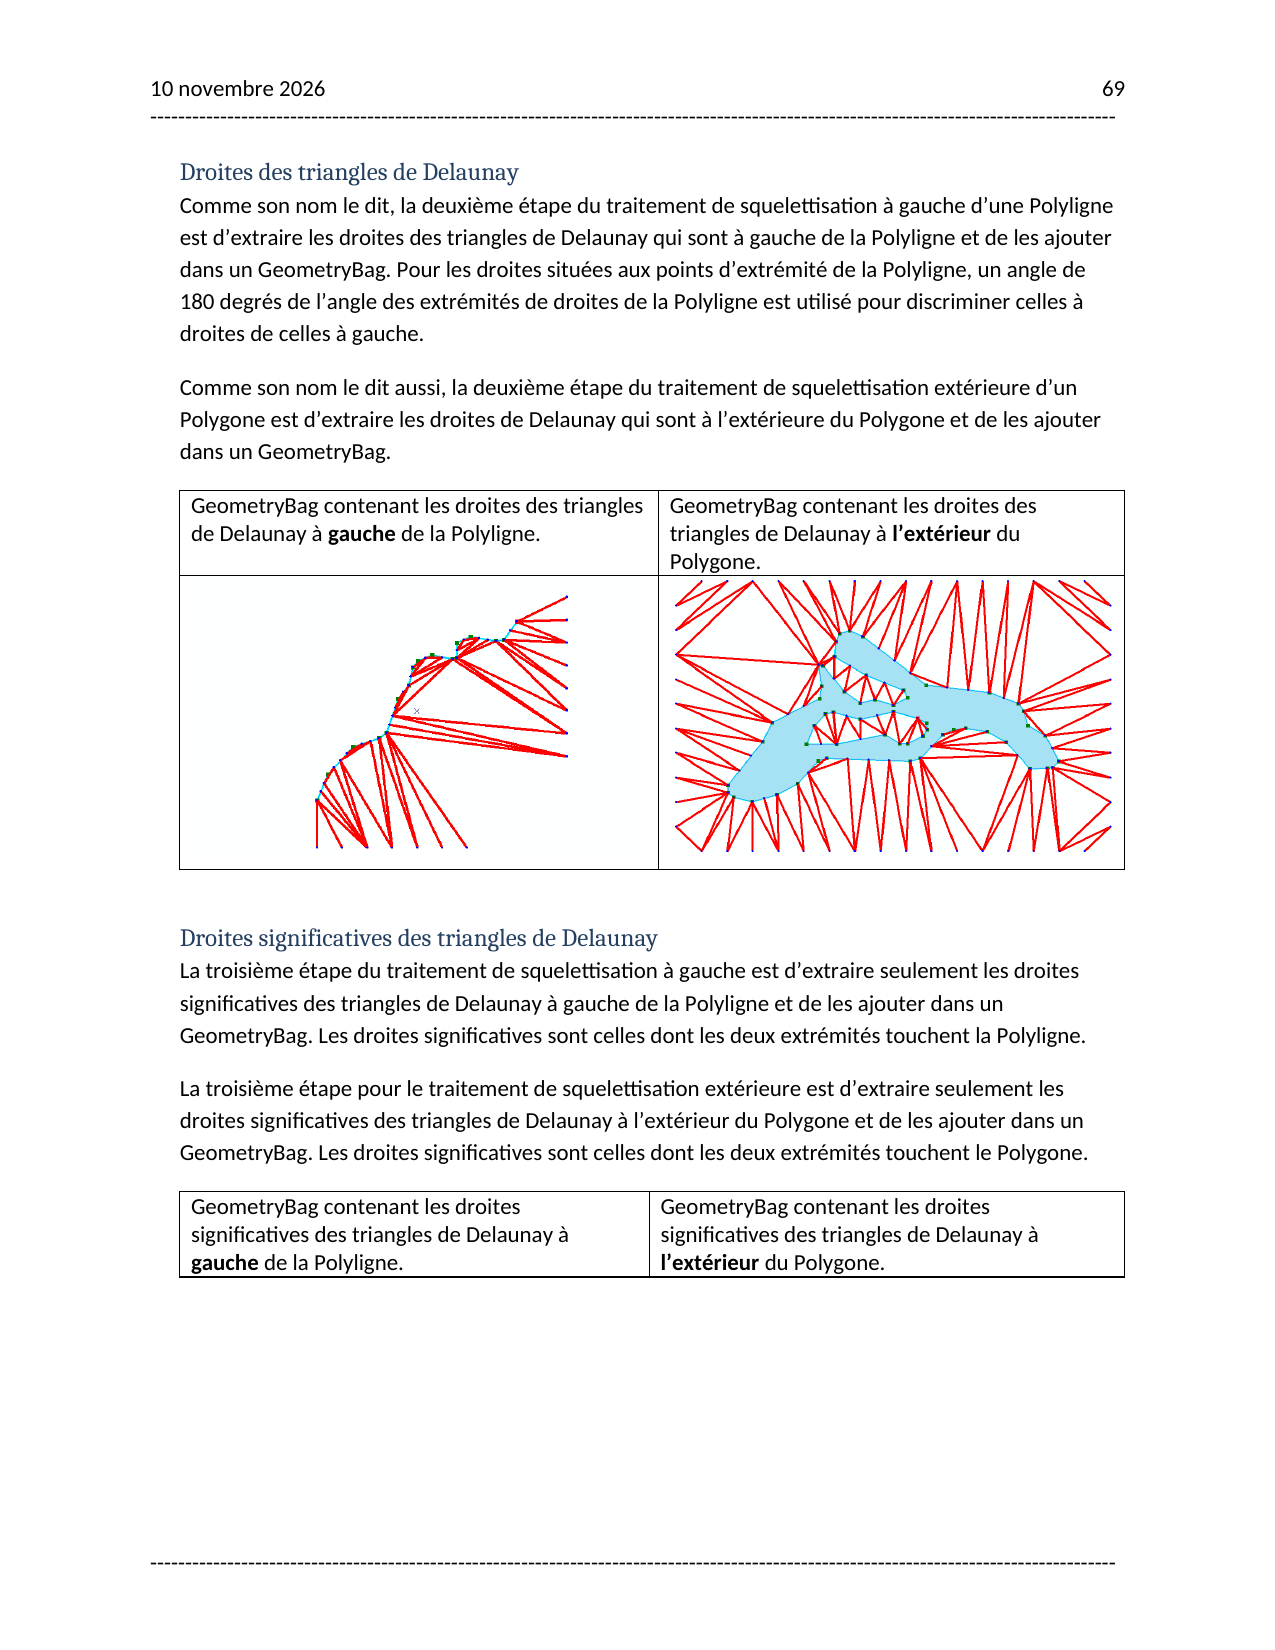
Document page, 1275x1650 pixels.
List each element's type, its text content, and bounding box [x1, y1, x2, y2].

picture [190, 576, 650, 856]
text La troisième étape pour le traitement de squelettisation extérieure est d’extraire seulement les droites significatives des triangles de Delaunay à l’extérieur du Polygone et de les ajouter dans un GeometryBag. Les droites significatives sont celles dont les deux extrémités touchent le Polygone. [179, 1074, 1125, 1166]
table_header GeometryBag contenant les droites des triangles de Delaunay à gauche de la Polyligne. [180, 491, 658, 575]
text Comme son nom le dit, la deuxième étape du traitement de squelettisation à gauche d’une Polyligne est d’extraire les droites des triangles de Delaunay qui sont à gauche de la Polyligne et de les ajouter dans un GeometryBag. Pour les droites situées aux points d’extrémité de la Polyligne, un angle de 180 degrés de l’angle des extrémités de droites de la Polyligne est utilisé pour discriminer celles à droites de celles à gauche. [179, 191, 1125, 348]
subtitle Droites significatives des triangles de Delaunay [150, 923, 1125, 952]
table_header GeometryBag contenant les droites significatives des triangles de Delaunay à gauche de la Polyligne. [180, 1192, 649, 1276]
picture [669, 576, 1117, 855]
table_header GeometryBag contenant les droites significatives des triangles de Delaunay à l’extérieur du Polygone. [650, 1192, 1124, 1276]
text Comme son nom le dit aussi, la deuxième étape du traitement de squelettisation extérieure d’un Polygone est d’extraire les droites de Delaunay qui sont à l’extérieure du Polygone et de les ajouter dans un GeometryBag. [179, 373, 1125, 465]
table_cell [180, 576, 658, 869]
table_header GeometryBag contenant les droites des triangles de Delaunay à l’extérieur du Polygone. [659, 491, 1124, 575]
text La troisième étape du traitement de squelettisation à gauche est d’extraire seulement les droites significatives des triangles de Delaunay à gauche de la Polyligne et de les ajouter dans un GeometryBag. Les droites significatives sont celles dont les deux extrémités touchent la Polyligne. [179, 956, 1125, 1049]
table_cell [659, 576, 1124, 869]
subtitle Droites des triangles de Delaunay [150, 158, 1125, 187]
